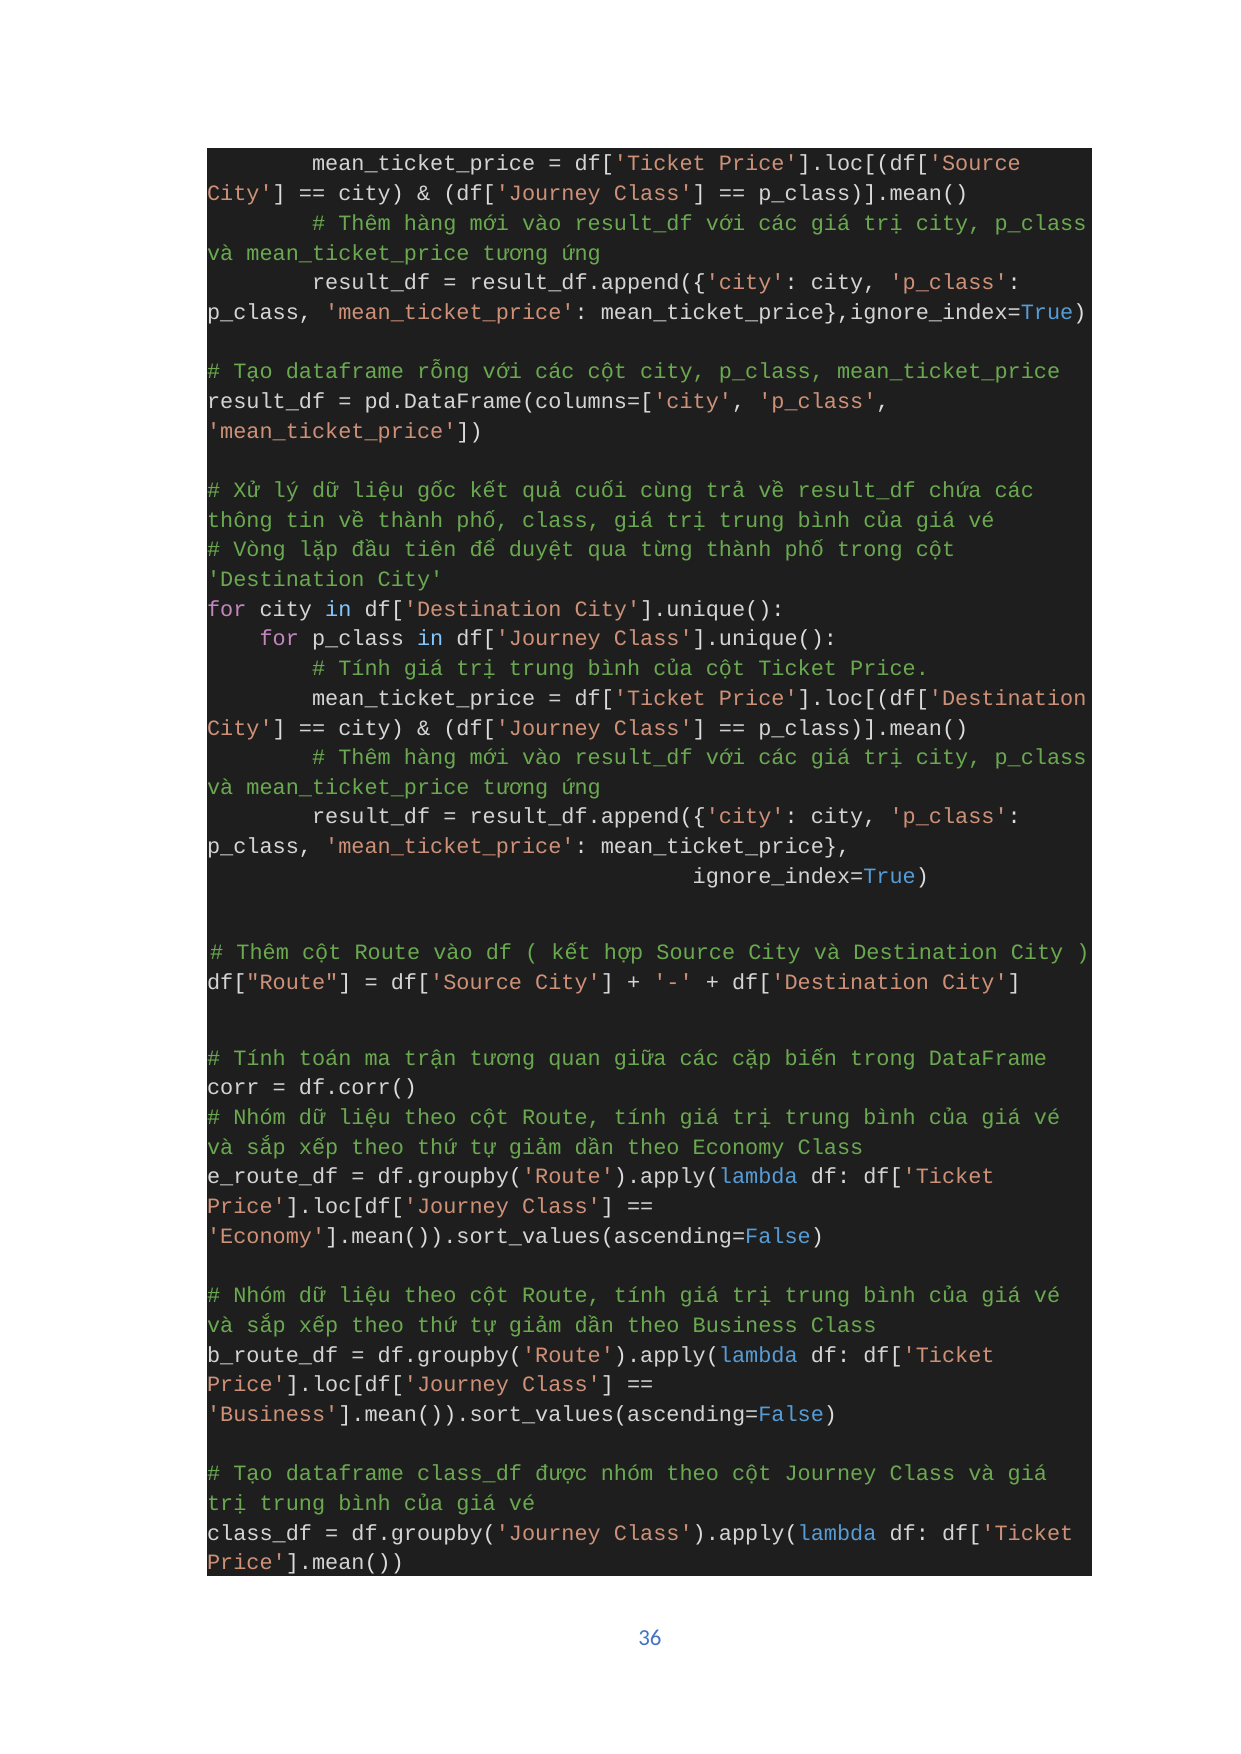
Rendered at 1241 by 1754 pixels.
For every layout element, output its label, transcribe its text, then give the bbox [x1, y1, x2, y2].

text mean_ticket_price = df['Ticket Price'].loc[(df['Destination City'] == city) & (df['Journey Class'] == p_class)].mean() [207, 682, 1092, 741]
text mean_ticket_price = df['Ticket Price'].loc[(df['Source City'] == city) & (df['Journey Class'] == p_class)].mean() [207, 148, 1092, 207]
text # Thêm hàng mới vào result_df với các giá trị city, p_class và mean_ticket_price tương ứng [207, 207, 1092, 266]
text result_df = result_df.append({'city': city, 'p_class': p_class, 'mean_ticket_price': mean_ticket_price},ignore_index=True) [207, 266, 1092, 326]
text # Vòng lặp đầu tiên để duyệt qua từng thành phố trong cột 'Destination City' [207, 534, 1092, 593]
text # Tạo dataframe rỗng với các cột city, p_class, mean_ticket_price [207, 356, 1092, 385]
text # Xử lý dữ liệu gốc kết quả cuối cùng trả về result_df chứa các thông tin về thành phố, class, giá trị trung bình của giá vé [207, 474, 1092, 534]
text # Tính toán ma trận tương quan giữa các cặp biến trong DataFrame [207, 1042, 1092, 1072]
text # Tính giá trị trung bình của cột Ticket Price. [207, 652, 1092, 682]
text df["Route"] = df['Source City'] + '-' + df['Destination City'] [207, 966, 1092, 996]
text # Thêm hàng mới vào result_df với các giá trị city, p_class và mean_ticket_price tương ứng [207, 741, 1092, 801]
text corr = df.corr() [207, 1072, 1092, 1101]
text # Nhóm dữ liệu theo cột Route, tính giá trị trung bình của giá vé và sắp xếp theo thứ tự giảm dần theo Economy Class [207, 1101, 1092, 1161]
text result_df = pd.DataFrame(columns=['city', 'p_class', 'mean_ticket_price']) [207, 385, 1092, 444]
text ignore_index=True) [207, 860, 1092, 890]
text # Thêm cột Route vào df ( kết hợp Source City và Destination City ) [207, 936, 1092, 966]
text result_df = result_df.append({'city': city, 'p_class': p_class, 'mean_ticket_price': mean_ticket_price}, [207, 801, 1092, 860]
text class_df = df.groupby('Journey Class').apply(lambda df: df['Ticket Price'].mean()) [207, 1517, 1092, 1576]
text # Tạo dataframe class_df được nhóm theo cột Journey Class và giá trị trung bình của giá vé [207, 1458, 1092, 1517]
text e_route_df = df.groupby('Route').apply(lambda df: df['Ticket Price'].loc[df['Journey Class'] == 'Economy'].mean()).sort_values(ascending=False) [207, 1161, 1092, 1250]
text for city in df['Destination City'].unique(): [207, 593, 1092, 623]
text b_route_df = df.groupby('Route').apply(lambda df: df['Ticket Price'].loc[df['Journey Class'] == 'Business'].mean()).sort_values(ascending=False) [207, 1339, 1092, 1428]
text # Nhóm dữ liệu theo cột Route, tính giá trị trung bình của giá vé và sắp xếp theo thứ tự giảm dần theo Business Class [207, 1279, 1092, 1339]
text for p_class in df['Journey Class'].unique(): [207, 623, 1092, 652]
